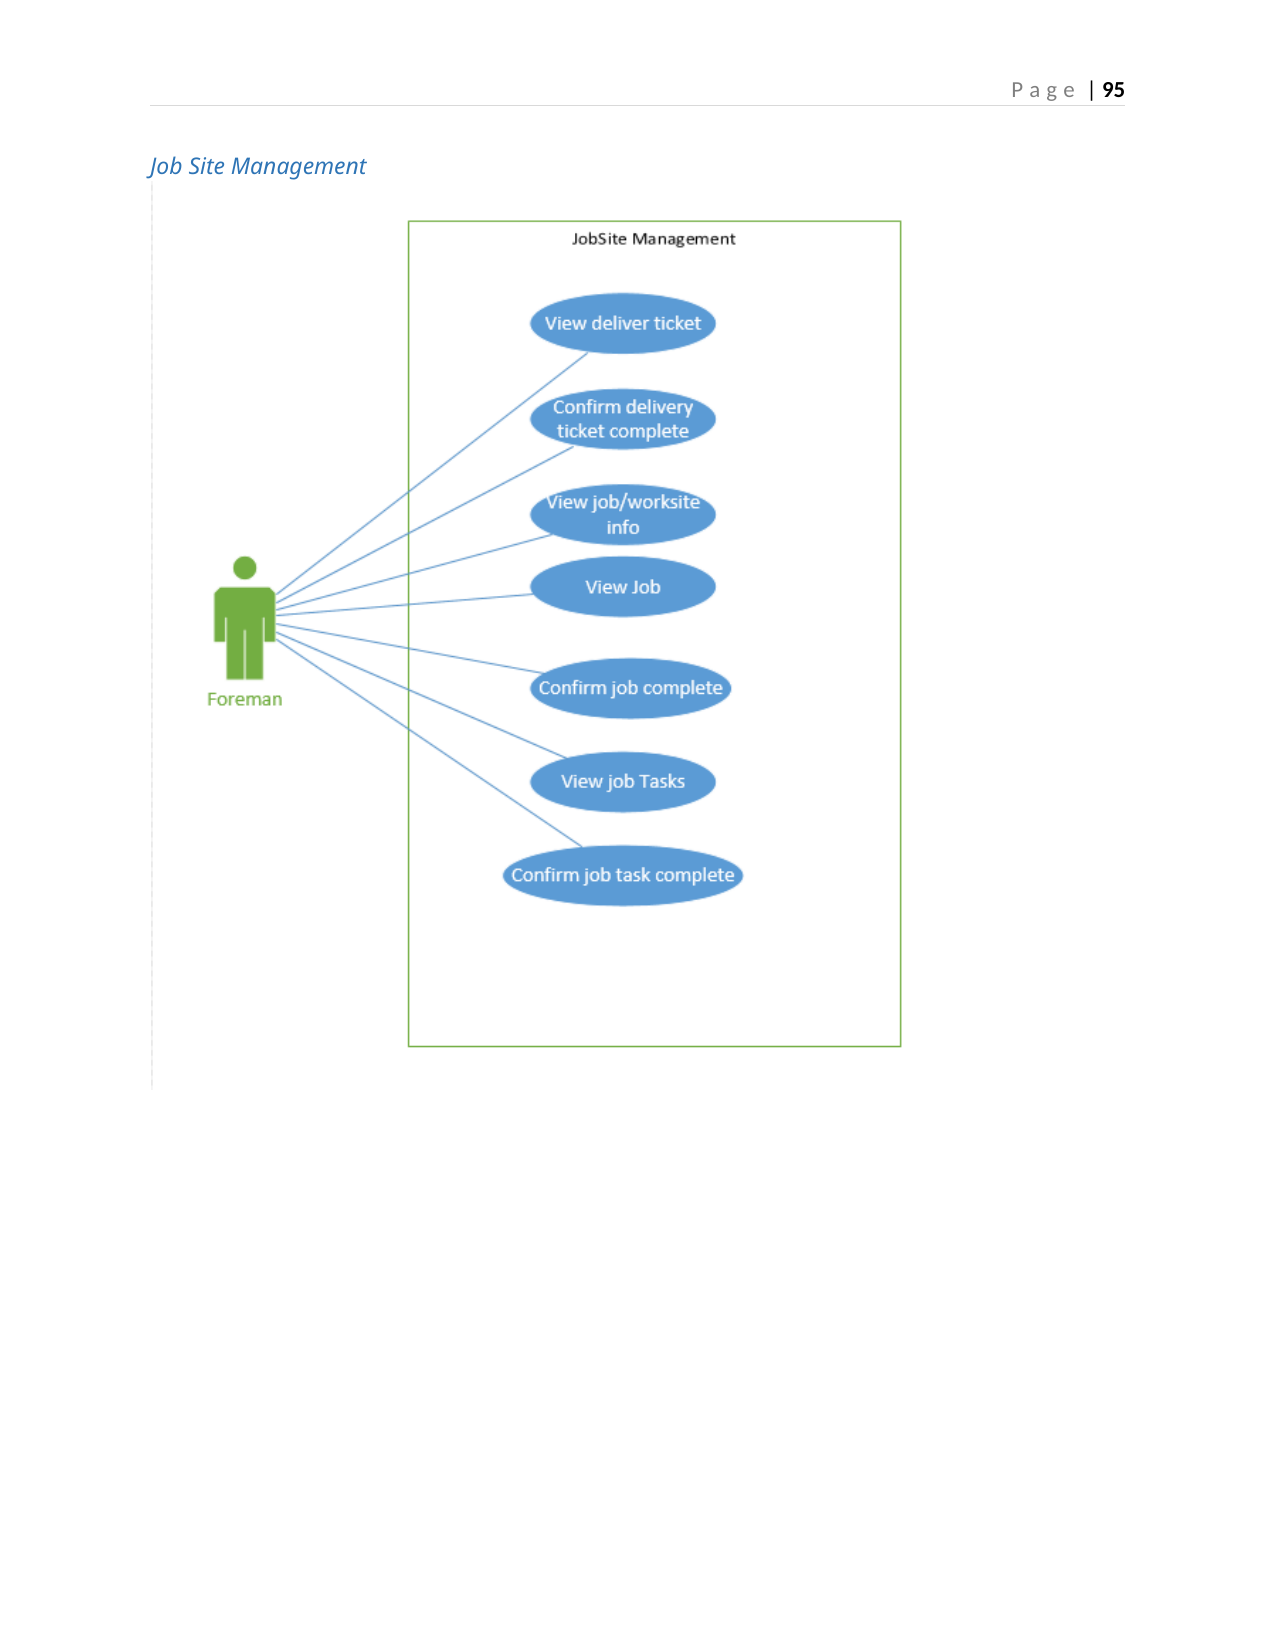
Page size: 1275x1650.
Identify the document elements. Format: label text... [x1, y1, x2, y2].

picture [150, 181, 980, 1090]
subtitle Job Site Management [150, 150, 1125, 181]
